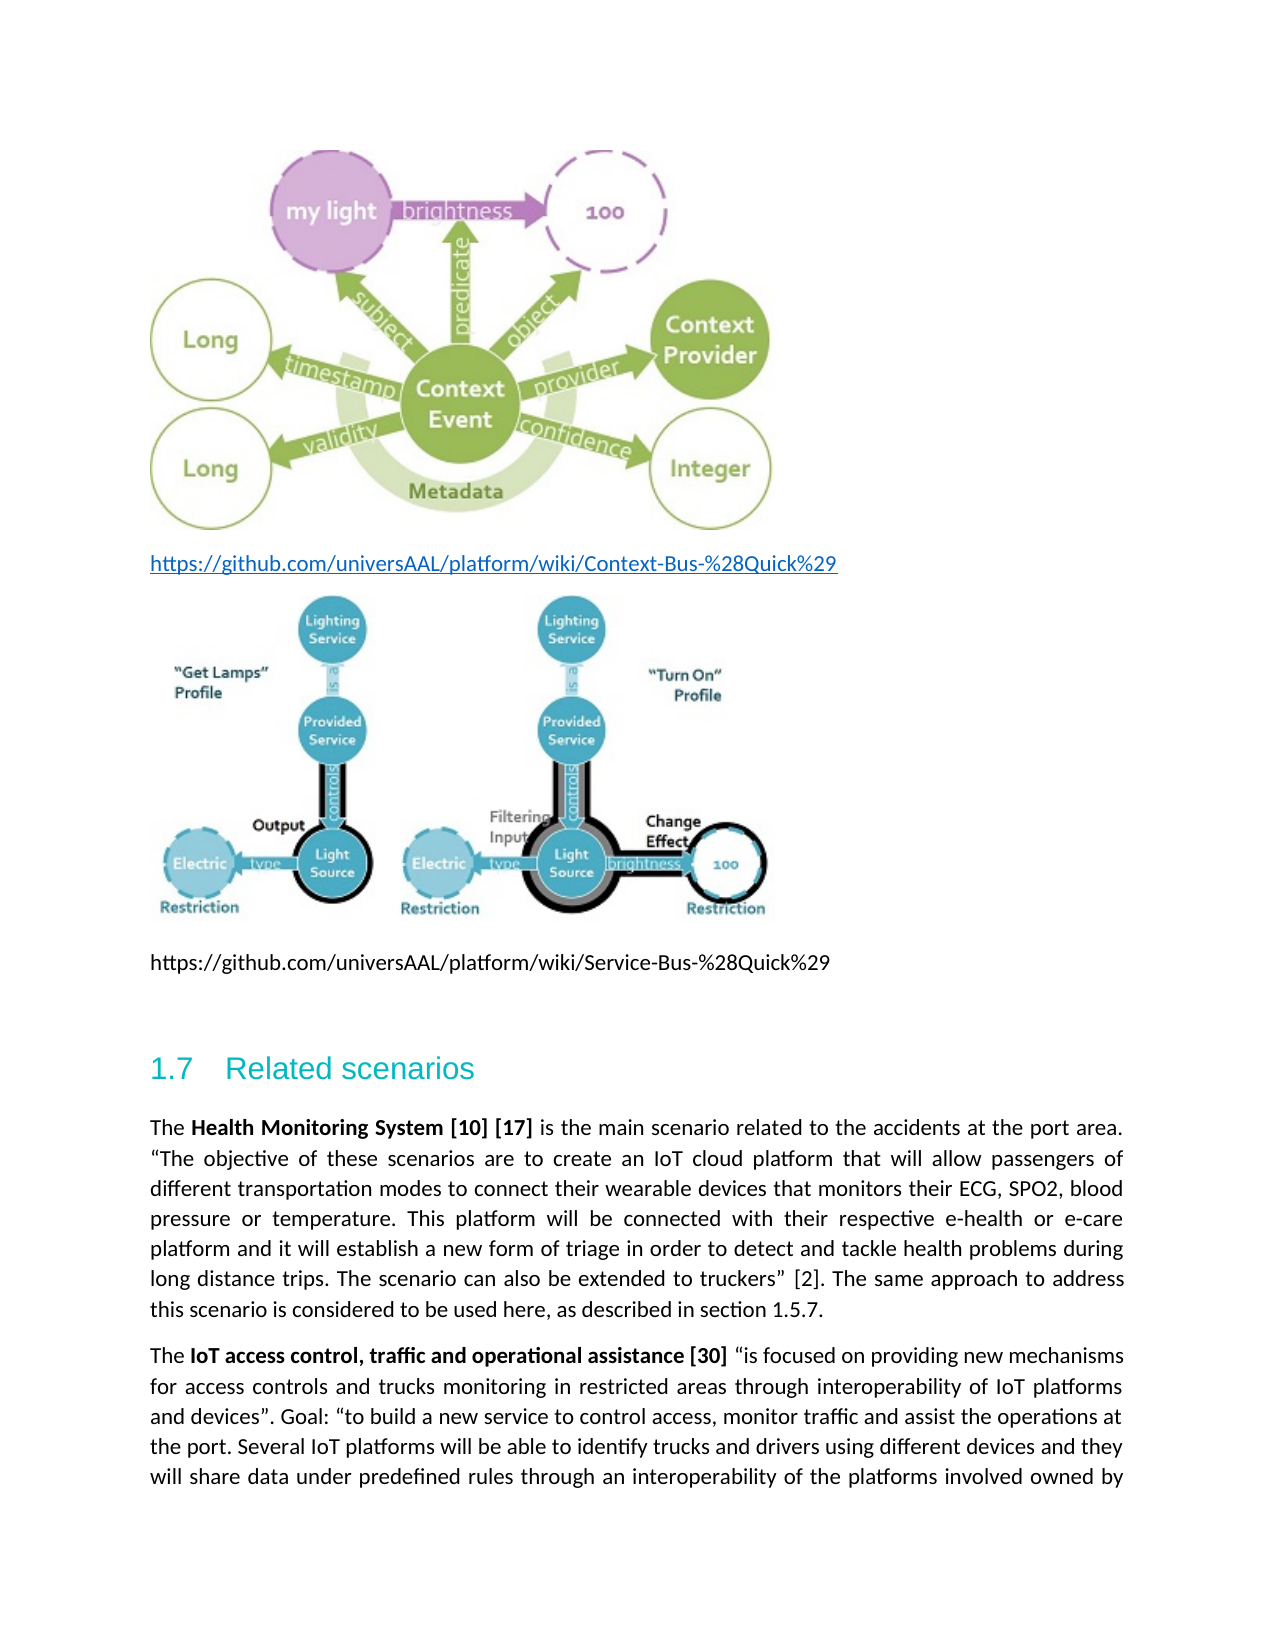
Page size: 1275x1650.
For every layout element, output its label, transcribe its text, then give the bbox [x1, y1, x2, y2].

picture [150, 595, 776, 929]
picture [150, 150, 776, 530]
text The Health Monitoring System [10] [17] is the main scenario related to the accidents at the port area. “The objective of these scenarios are to create an IoT cloud platform that will allow passengers of different transportation modes to connect their wearable devices that monitors their ECG, SPO2, blood pressure or temperature. This platform will be connected with their respective e-health or e-care platform and it will establish a new form of triage in order to detect and tackle health problems during long distance trips. The scenario can also be extended to truckers” [2]. The same approach to address this scenario is considered to be used here, as described in section 1.5.7. [150, 1113, 1125, 1323]
text https://github.com/universAAL/platform/wiki/Context-Bus-%28Quick%29 [150, 549, 1125, 577]
subtitle Related scenarios [150, 1050, 1125, 1086]
text https://github.com/universAAL/platform/wiki/Service-Bus-%28Quick%29 [150, 948, 1125, 976]
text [150, 1342, 1125, 1490]
